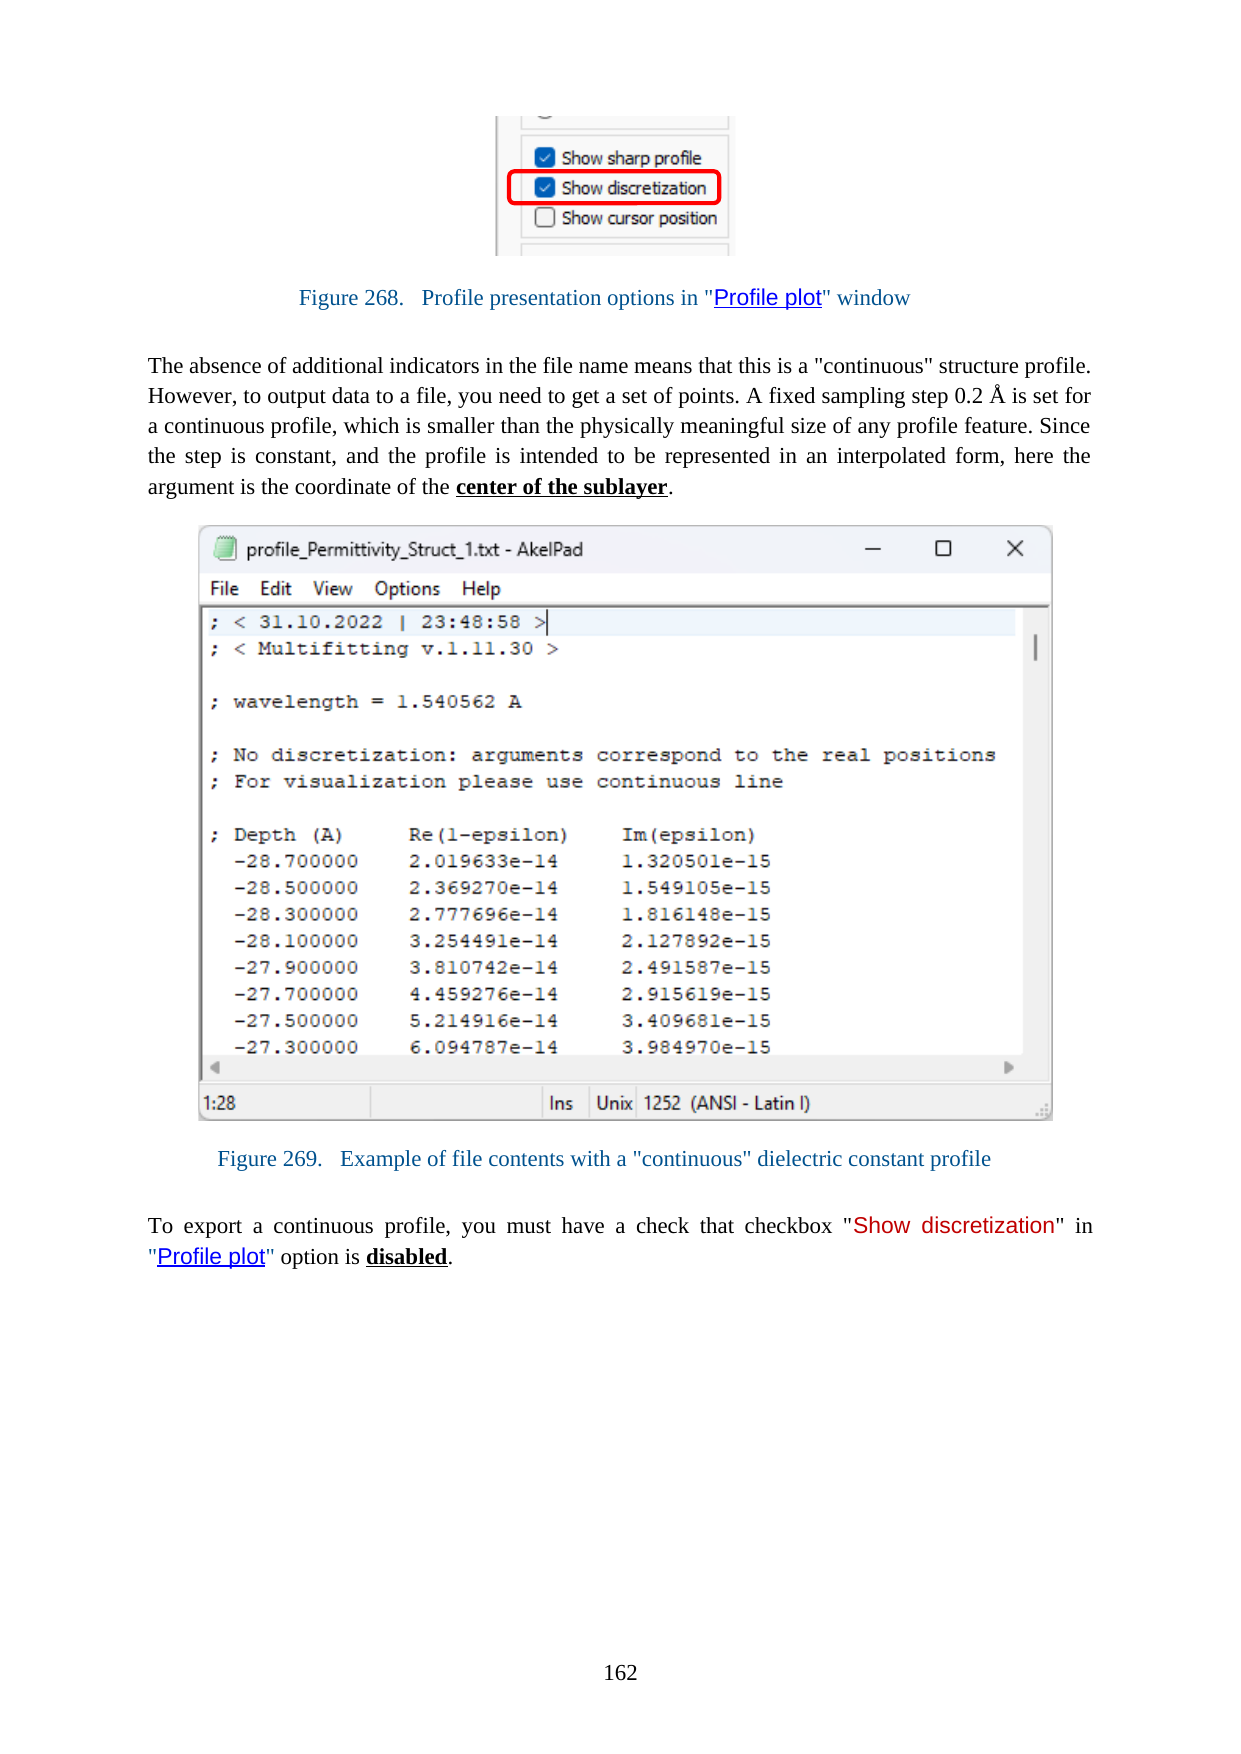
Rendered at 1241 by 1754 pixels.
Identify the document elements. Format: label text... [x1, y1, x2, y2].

text To export a continuous profile, you must have a check that checkbox "Show discretization" in "Profile plot" option is disabled. [148, 1212, 1093, 1269]
text The absence of additional indicators in the file name means that this is a "continuous" structure profile. However, to output data to a file, you need to get a set of points. A fixed sampling step 0.2 Å is set for a continuous profile, which is smaller than the physically meaningful size of any profile feature. Since the step is constant, and the profile is intended to be represented in an interpolated form, here the argument is the coordinate of the center of the sublayer. [148, 352, 1093, 499]
picture [494, 116, 742, 256]
list Profile presentation options in "Profile plot" window [178, 133, 1093, 310]
picture [198, 525, 1053, 1121]
